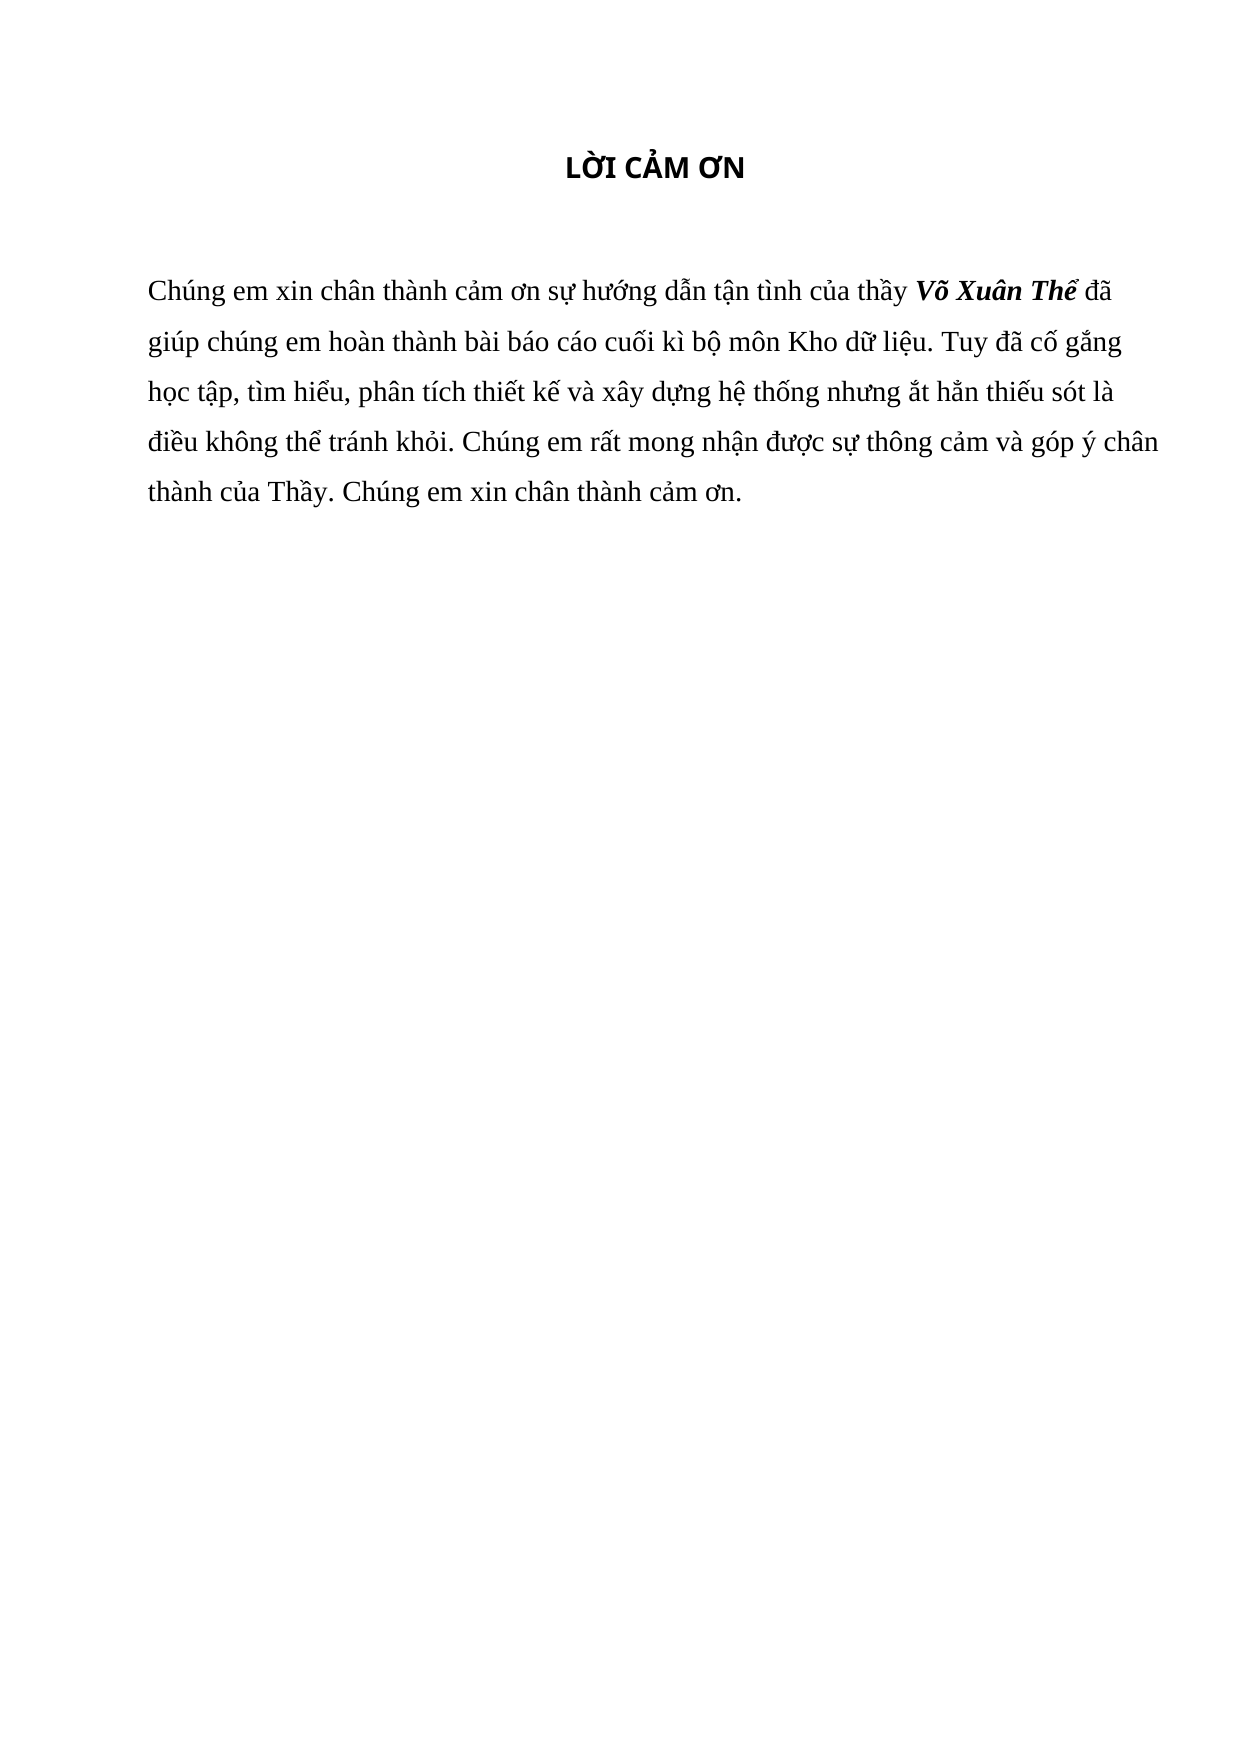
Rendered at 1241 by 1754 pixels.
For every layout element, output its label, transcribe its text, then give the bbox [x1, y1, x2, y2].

text Chúng em xin chân thành cảm ơn sự hướng dẫn tận tình của thầy Võ Xuân Thể đã giúp chúng em hoàn thành bài báo cáo cuối kì bộ môn Kho dữ liệu. Tuy đã cố gắng học tập, tìm hiểu, phân tích thiết kế và xây dựng hệ thống nhưng ắt hẳn thiếu sót là điều không thể tránh khỏi. Chúng em rất mong nhận được sự thông cảm và góp ý chân thành của Thầy. Chúng em xin chân thành cảm ơn. [148, 273, 1162, 508]
subtitle LỜI CẢM ƠN [148, 148, 1162, 187]
